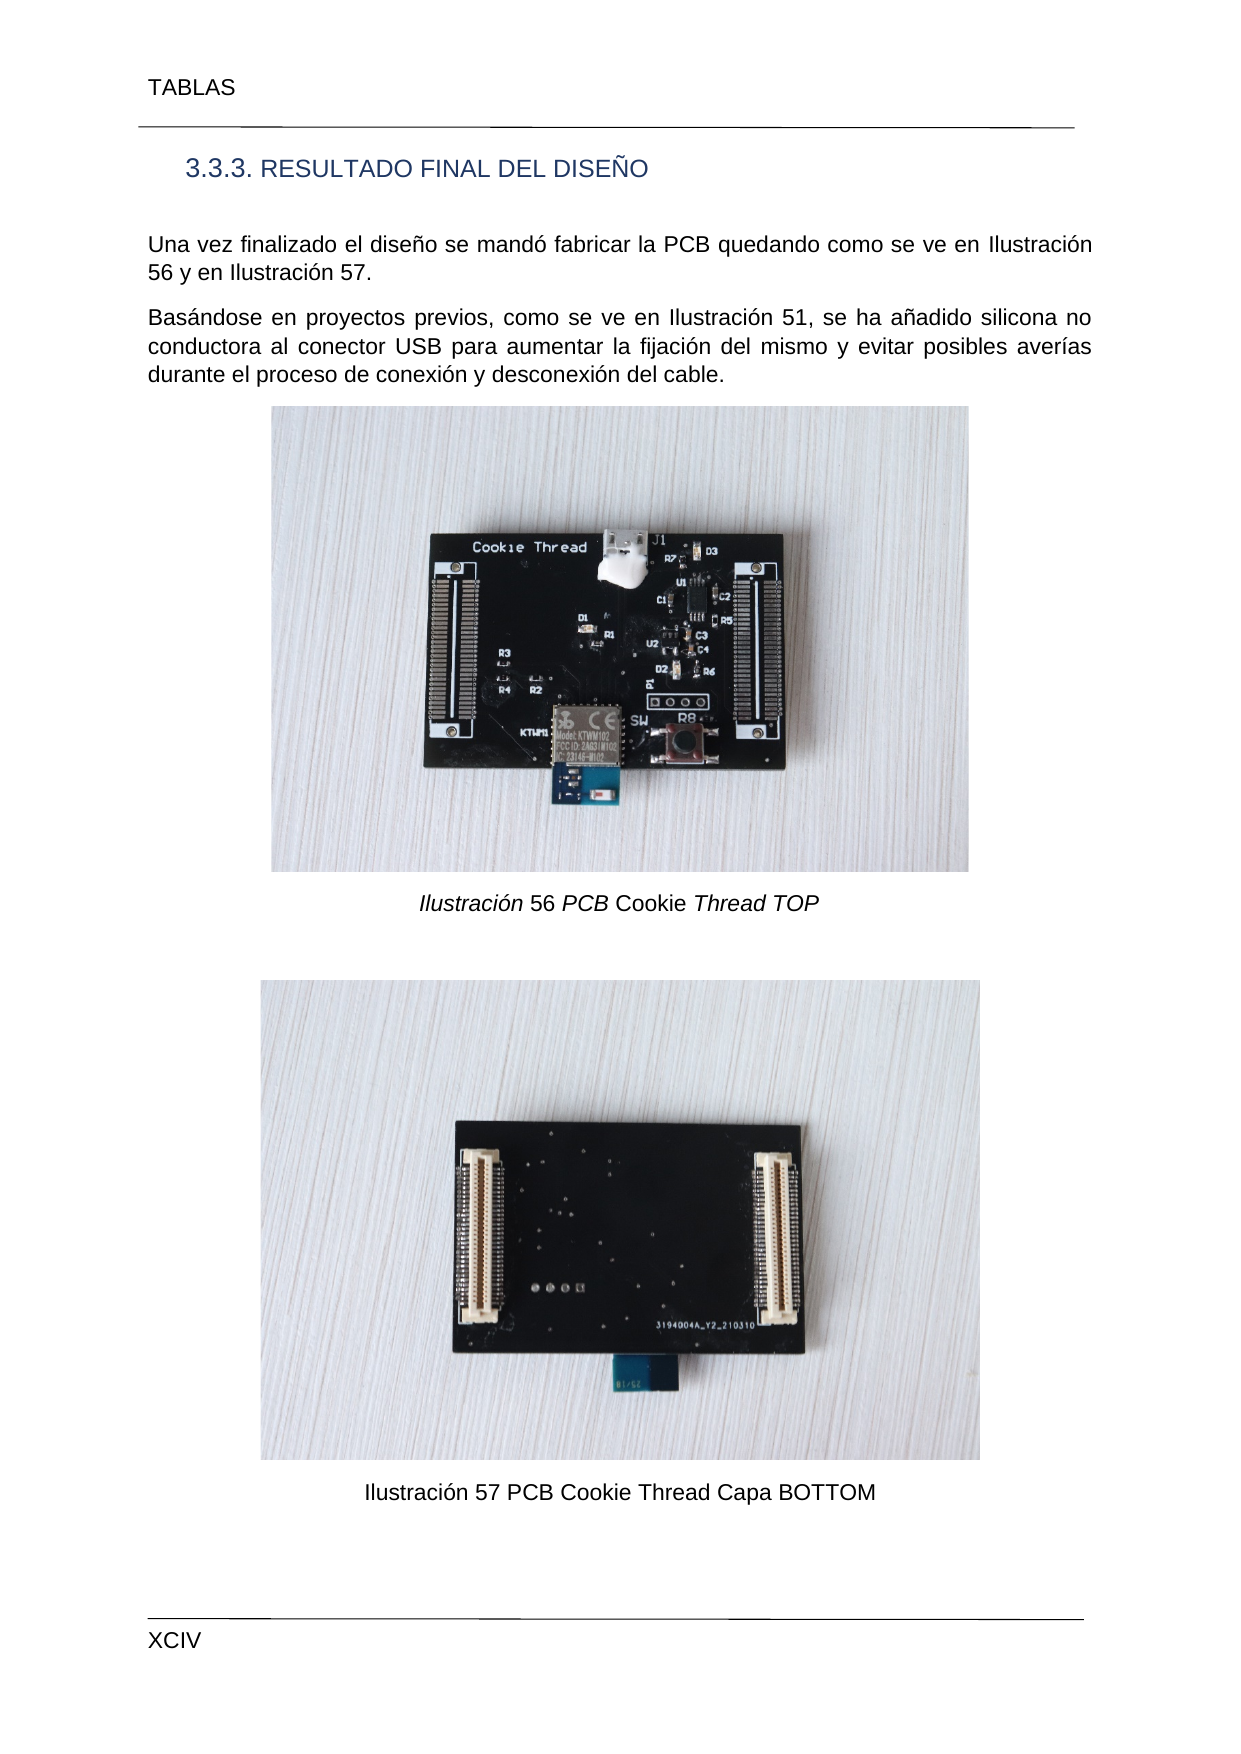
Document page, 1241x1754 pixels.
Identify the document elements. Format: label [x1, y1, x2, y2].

picture [260, 980, 980, 1460]
picture [271, 406, 969, 872]
